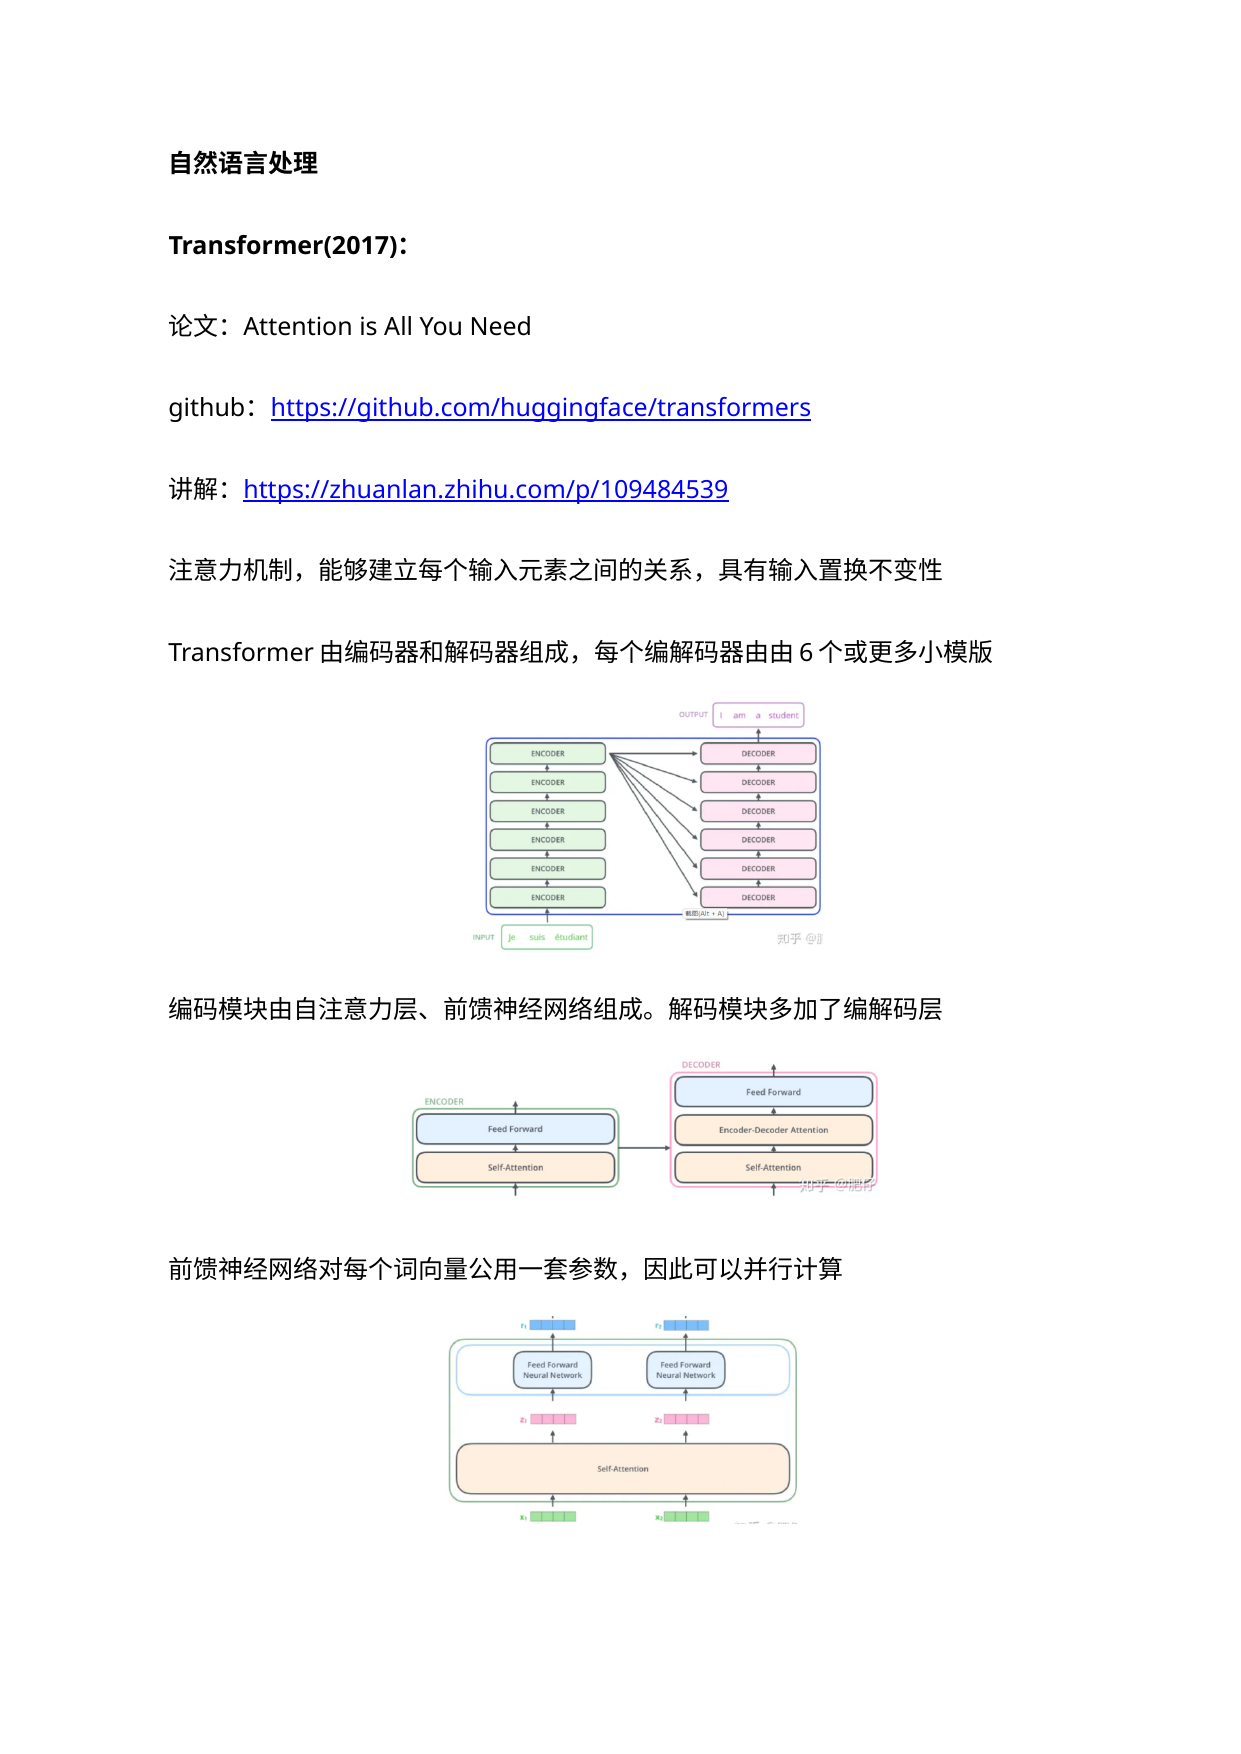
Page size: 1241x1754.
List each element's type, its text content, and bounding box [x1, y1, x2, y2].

text 讲解：https://zhuanlan.zhihu.com/p/109484539 [118, 455, 1122, 520]
text 注意力机制，能够建立每个输入元素之间的关系，具有输入置换不变性 [118, 536, 1122, 601]
text 论文：Attention is All You Need [118, 292, 1122, 357]
picture [442, 1316, 798, 1524]
text 前馈神经网络对每个词向量公用一套参数，因此可以并行计算 [118, 1236, 1122, 1301]
text 编码模块由自注意力层、前馈神经网络组成。解码模块多加了编解码层 [118, 975, 1122, 1040]
picture [467, 698, 823, 953]
text 自然语言处理 [118, 129, 1122, 194]
text Transformer由编码器和解码器组成，每个编解码器由由6个或更多小模版 [118, 618, 1122, 683]
text github：https://github.com/huggingface/transformers [118, 373, 1122, 438]
text Transformer(2017)： [118, 211, 1122, 276]
picture [408, 1056, 882, 1201]
